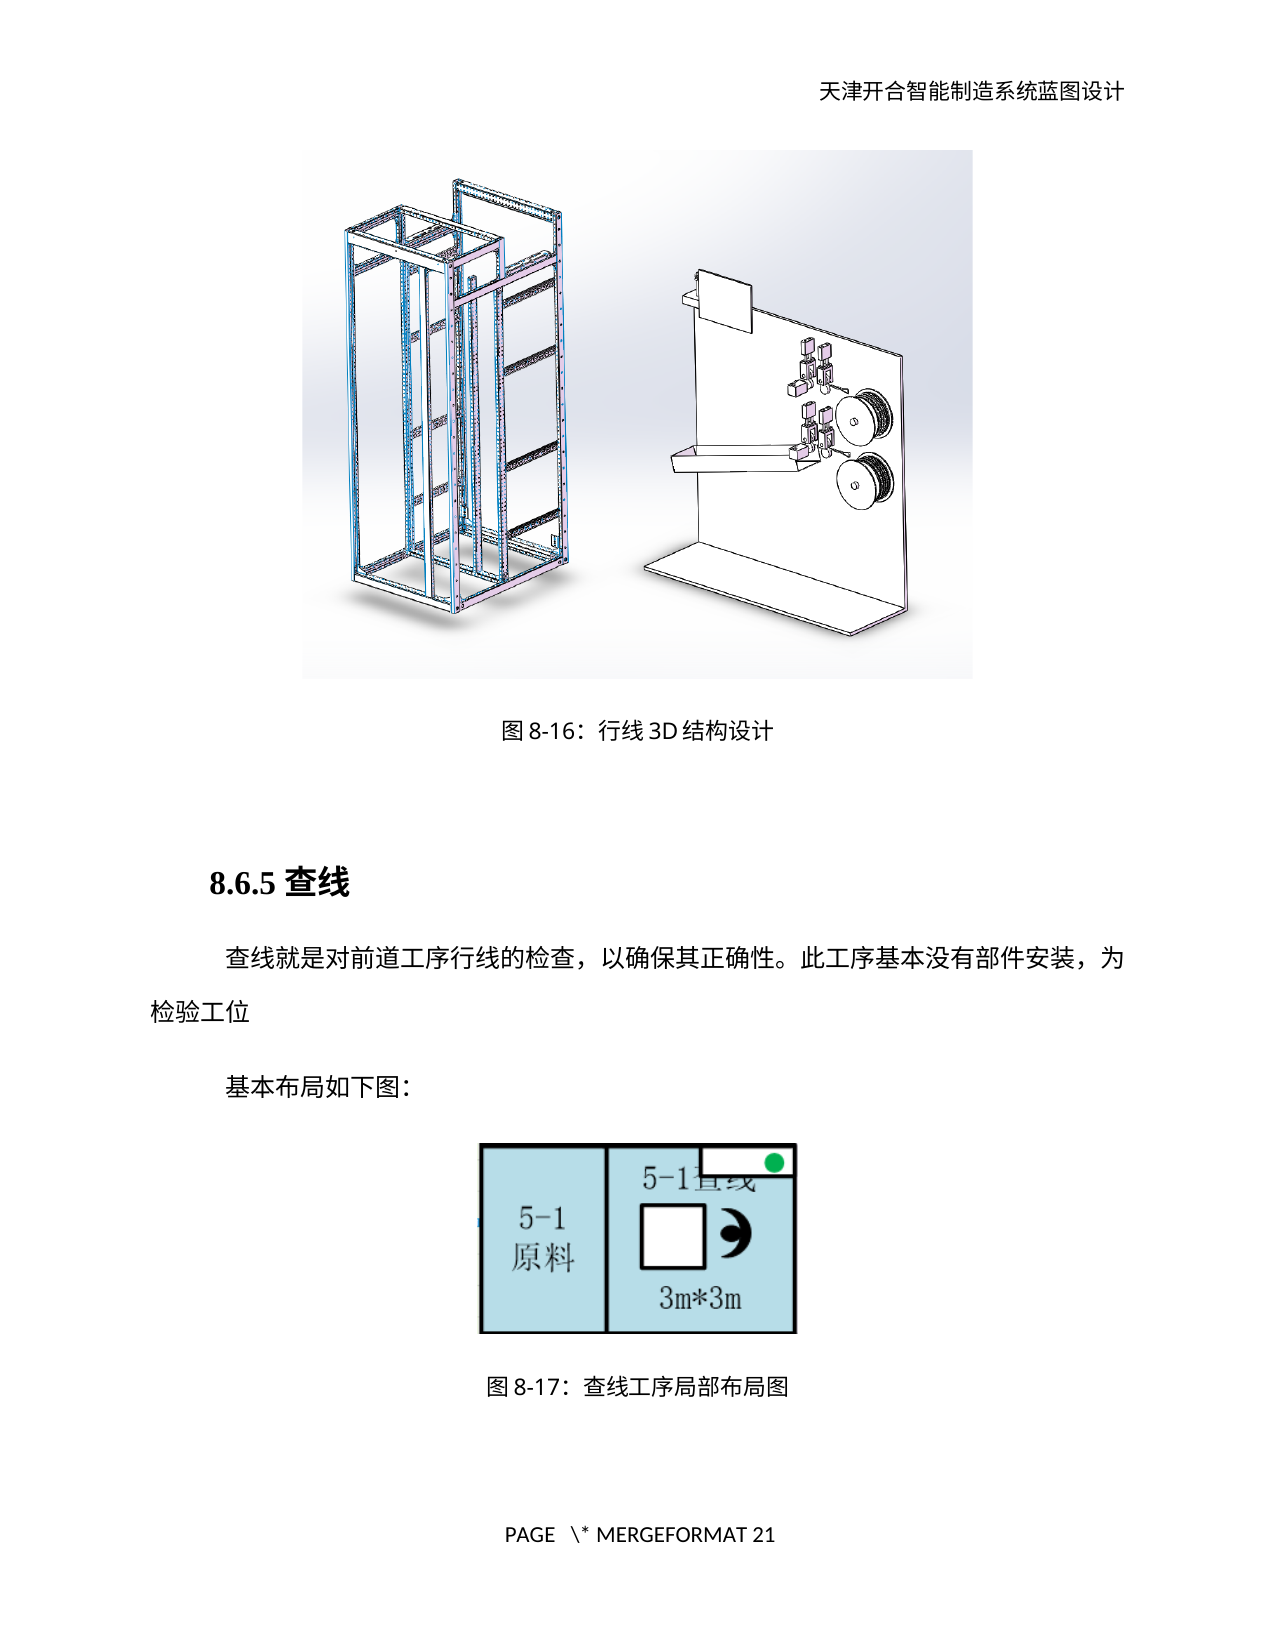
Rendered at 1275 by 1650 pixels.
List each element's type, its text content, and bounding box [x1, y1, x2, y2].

text 基本布局如下图： [150, 1068, 1125, 1104]
picture [477, 1143, 798, 1334]
subtitle 查线 [209, 856, 1125, 904]
text 图8-17：查线工序局部布局图 [150, 1368, 1125, 1402]
text 查线就是对前道工序行线的检查，以确保其正确性。此工序基本没有部件安装，为检验工位 [150, 938, 1125, 1029]
picture [302, 150, 973, 679]
text 图8-16：行线3D结构设计 [150, 713, 1125, 746]
